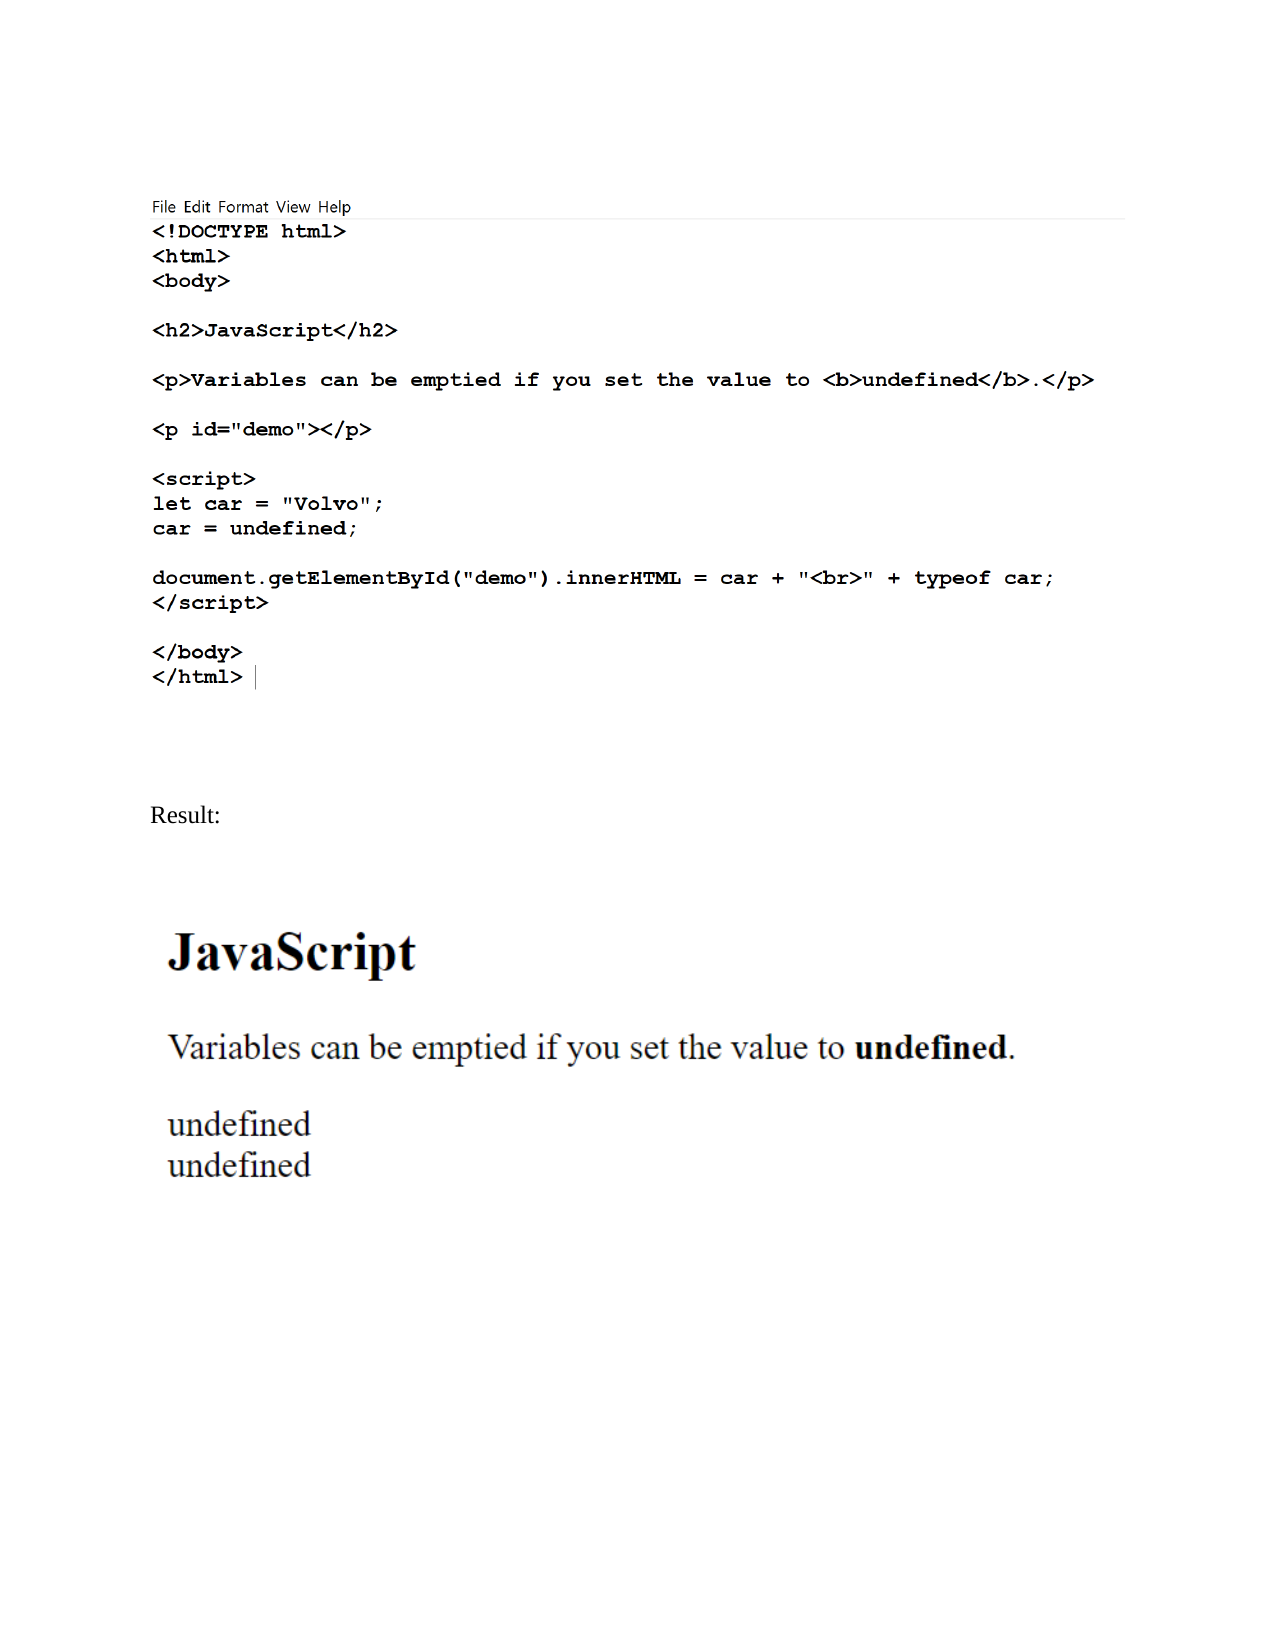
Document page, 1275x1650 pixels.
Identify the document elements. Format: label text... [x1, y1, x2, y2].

picture [150, 895, 1125, 1254]
text Result: [150, 800, 1125, 829]
picture [150, 197, 1125, 734]
